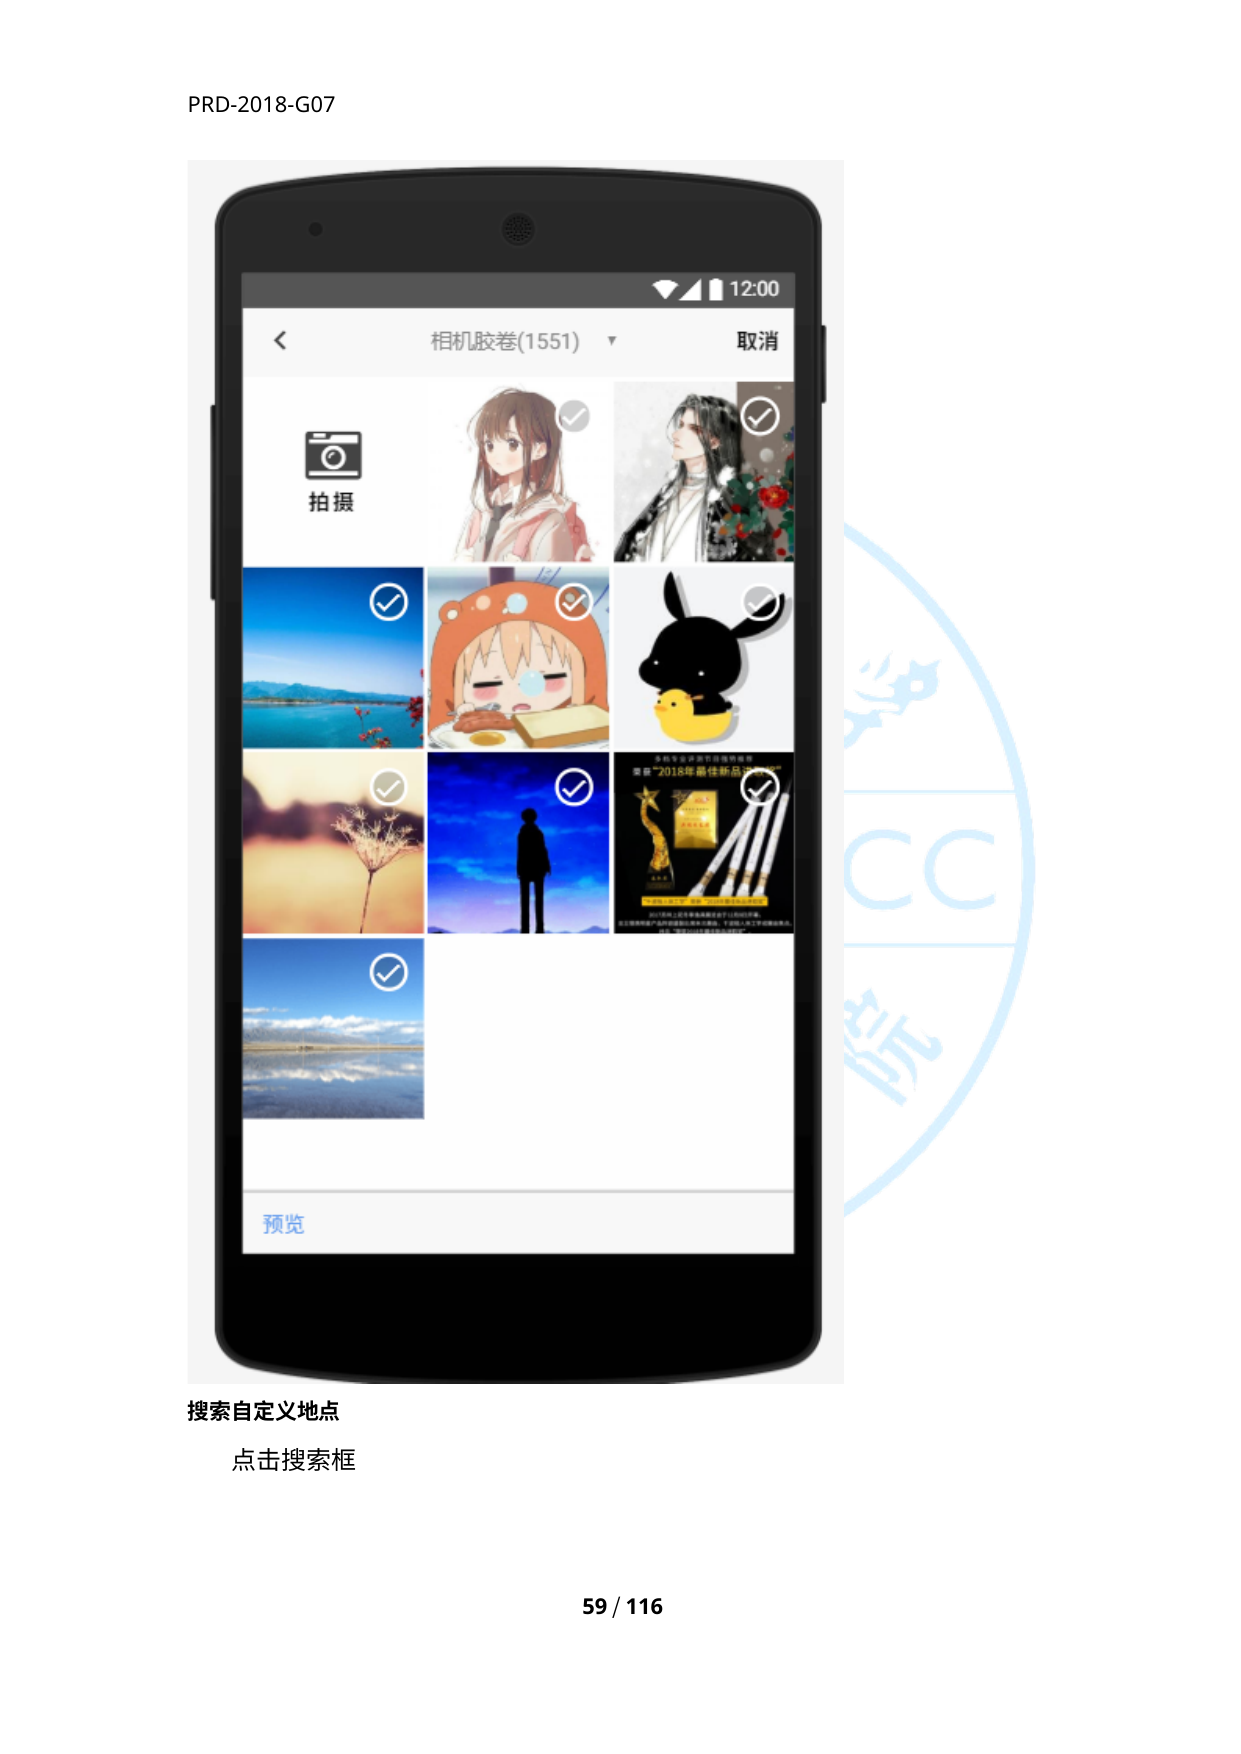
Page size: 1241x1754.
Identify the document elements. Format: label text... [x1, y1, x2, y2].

picture [187, 160, 844, 1384]
text 点击搜索框 [187, 1426, 1053, 1491]
subtitle 搜索自定义地点 [187, 1394, 1053, 1426]
